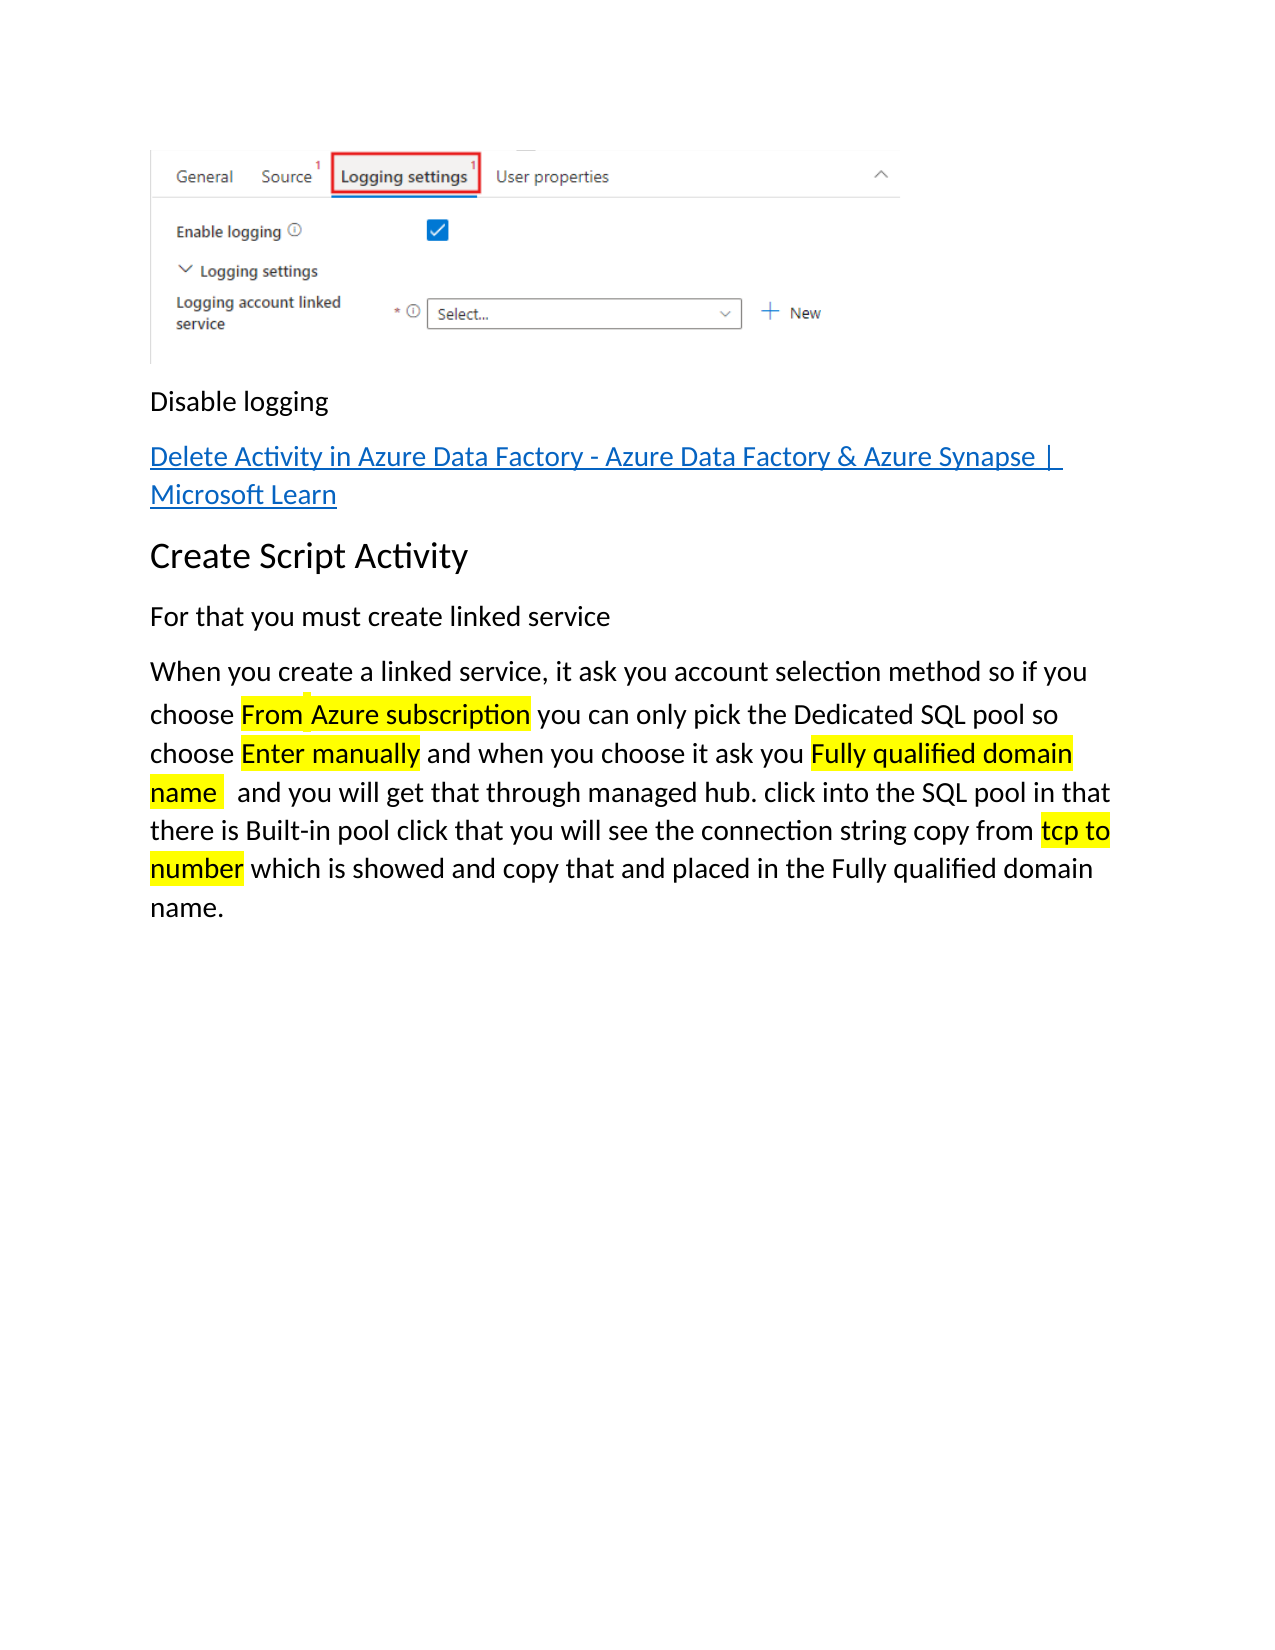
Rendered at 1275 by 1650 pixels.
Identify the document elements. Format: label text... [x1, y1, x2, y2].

text Disable logging [150, 383, 1125, 418]
text Delete Activity in Azure Data Factory - Azure Data Factory & Azure Synapse | Microsoft Learn [150, 438, 1125, 512]
text When you create a linked service, it ask you account selection method so if you choose From Azure subscription you can only pick the Dedicated SQL pool so choose Enter manually and when you choose it ask you Fully qualified domain name and you will get that through managed hub. click into the SQL pool in that there is Built-in pool click that you will see the connection string copy from tcp to number which is showed and copy that and placed in the Fully qualified domain name. [150, 653, 1125, 924]
picture [150, 150, 901, 364]
text For that you must create linked service [150, 598, 1125, 633]
text Create Script Activity [150, 532, 1125, 577]
